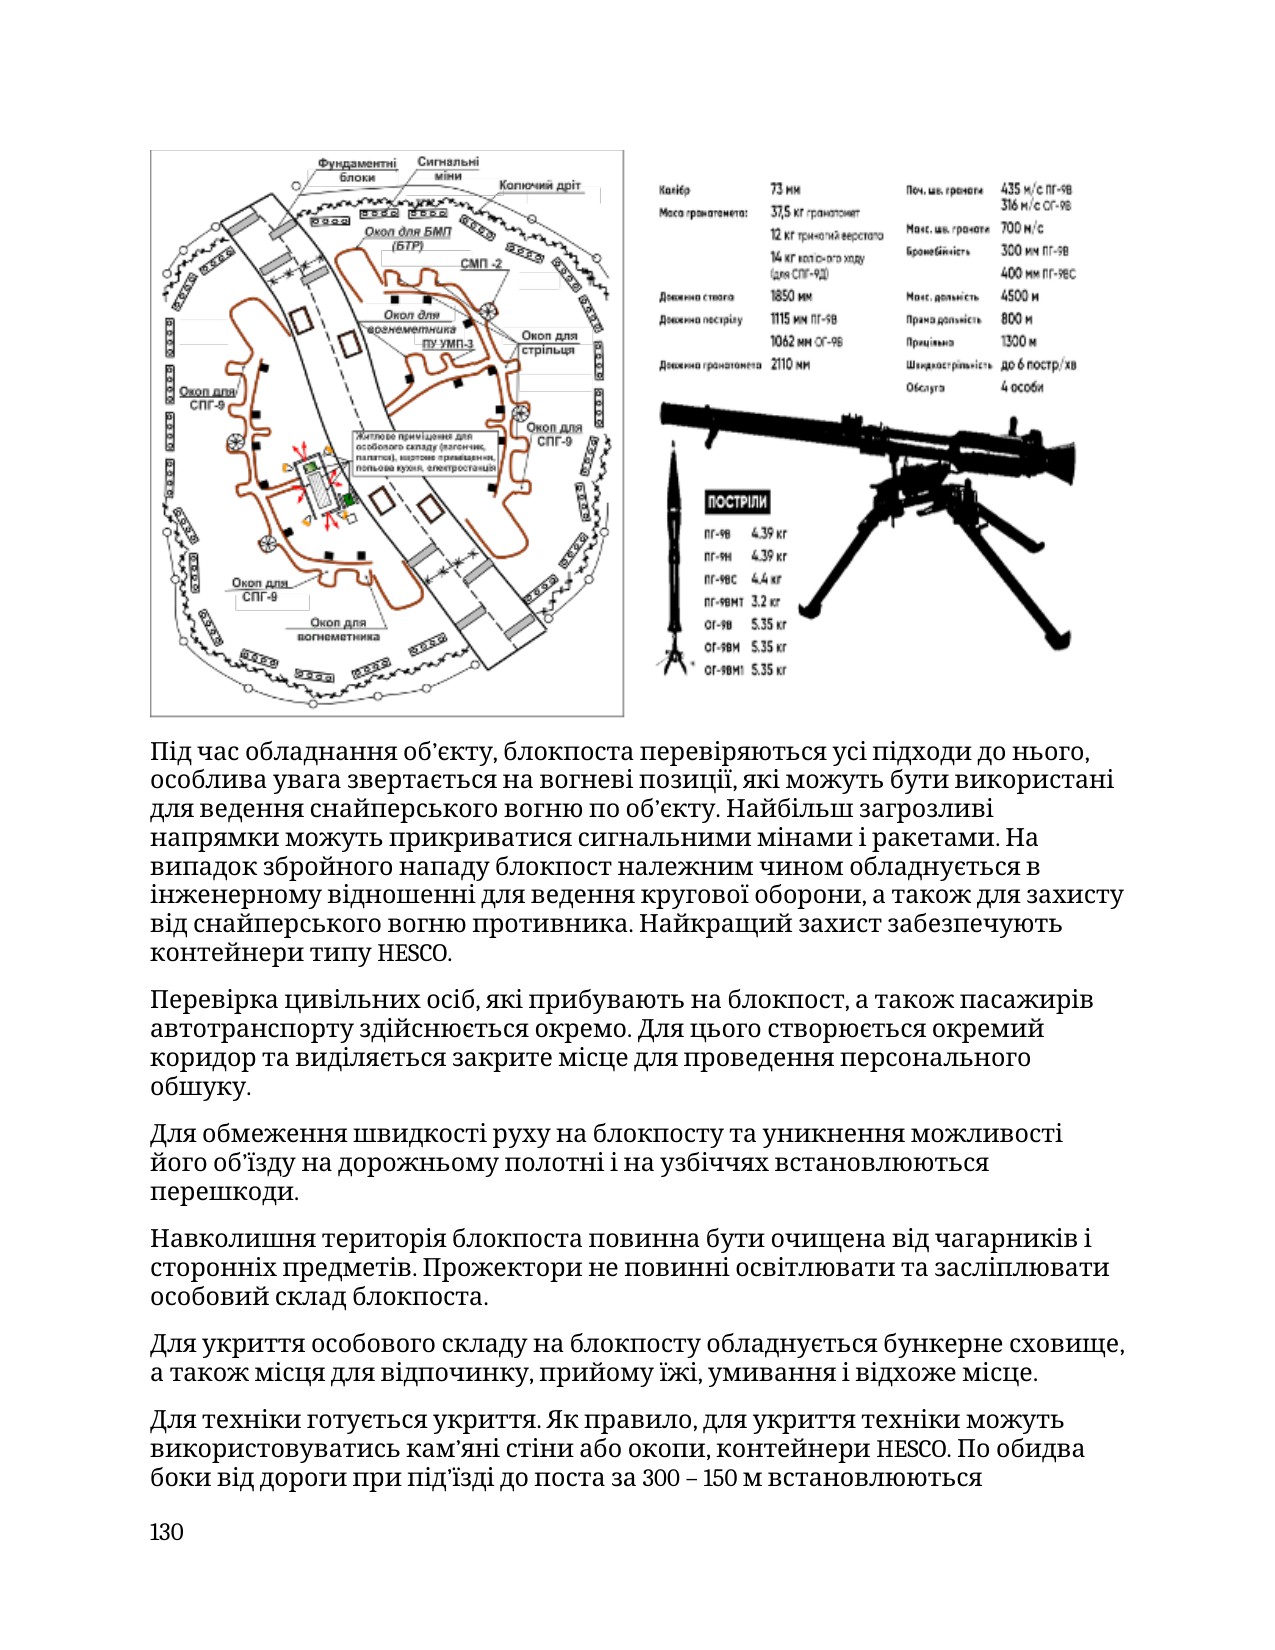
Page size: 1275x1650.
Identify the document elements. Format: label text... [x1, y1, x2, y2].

picture [630, 156, 1106, 719]
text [150, 1406, 1125, 1492]
text Перевірка цивільних осіб, які прибувають на блокпост, а також пасажирів автотранспорту здійснюється окремо. Для цього створюється окремий коридор та виділяється закрите місце для проведення персонального обшуку. [150, 986, 1125, 1101]
picture [150, 150, 625, 719]
text Навколишня територія блокпоста повинна бути очищена від чагарників і сторонніх предметів. Прожектори не повинні освітлювати та засліплювати особовий склад блокпоста. [150, 1225, 1125, 1311]
text Для укриття особового складу на блокпосту обладнується бункерне сховище, а також місця для відпочинку, прийому їжі, умивання і відхоже місце. [150, 1330, 1125, 1387]
text Під час обладнання об’єкту, блокпоста перевіряються усі підходи до нього, особлива увага звертається на вогневі позиції, які можуть бути використані для ведення снайперського вогню по об’єкту. Найбільш загрозливі напрямки можуть прикриватися сигнальними мінами і ракетами. На випадок збройного нападу блокпост належним чином обладнується в інженерному відношенні для ведення кругової оборони, а також для захисту від снайперського вогню противника. Найкращий захист забезпечують контейнери типу HESCO. [150, 737, 1125, 967]
text Для обмеження швидкості руху на блокпосту та уникнення можливості його об’їзду на дорожньому полотні і на узбіччях встановлюються перешкоди. [150, 1120, 1125, 1206]
